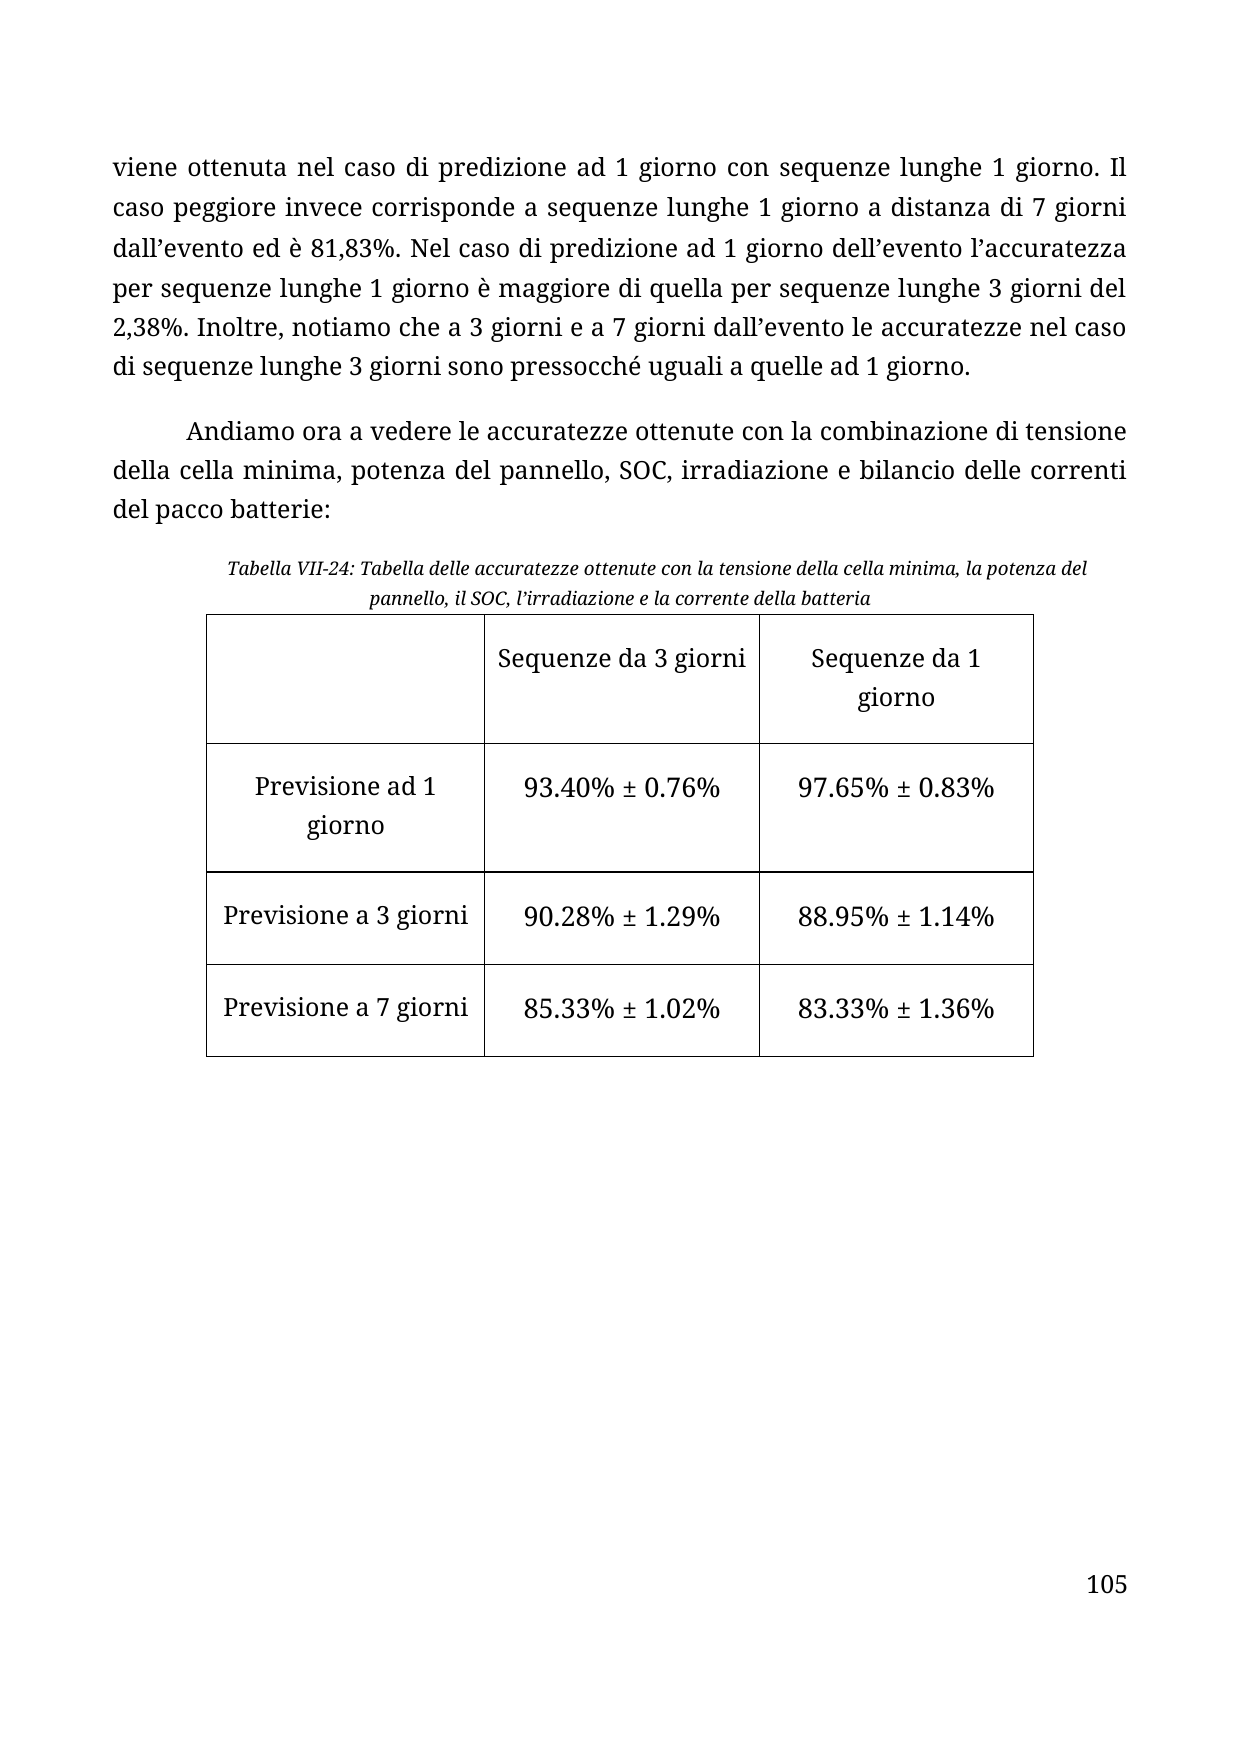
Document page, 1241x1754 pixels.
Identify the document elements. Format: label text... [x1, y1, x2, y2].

table_cell Previsione a 3 giorni [207, 873, 484, 963]
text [112, 150, 1128, 383]
table_cell 88.95% ± 1.14% [760, 873, 1033, 963]
table_header [207, 615, 484, 743]
table_header Sequenze da 1 giorno [760, 615, 1033, 743]
text Andiamo ora a vedere le accuratezze ottenute con la combinazione di tensione della cella minima, potenza del pannello, SOC, irradiazione e bilancio delle correnti del pacco batterie: [112, 413, 1128, 526]
table_cell 85.33% ± 1.02% [485, 965, 759, 1056]
table_header Sequenze da 3 giorni [485, 615, 759, 743]
table_cell 93.40% ± 0.76% [485, 744, 759, 871]
table_cell 90.28% ± 1.29% [485, 873, 759, 963]
table_cell Previsione ad 1 giorno [207, 744, 484, 871]
table_cell 97.65% ± 0.83% [760, 744, 1033, 871]
table_cell Previsione a 7 giorni [207, 965, 484, 1056]
table_cell 83.33% ± 1.36% [760, 965, 1033, 1056]
